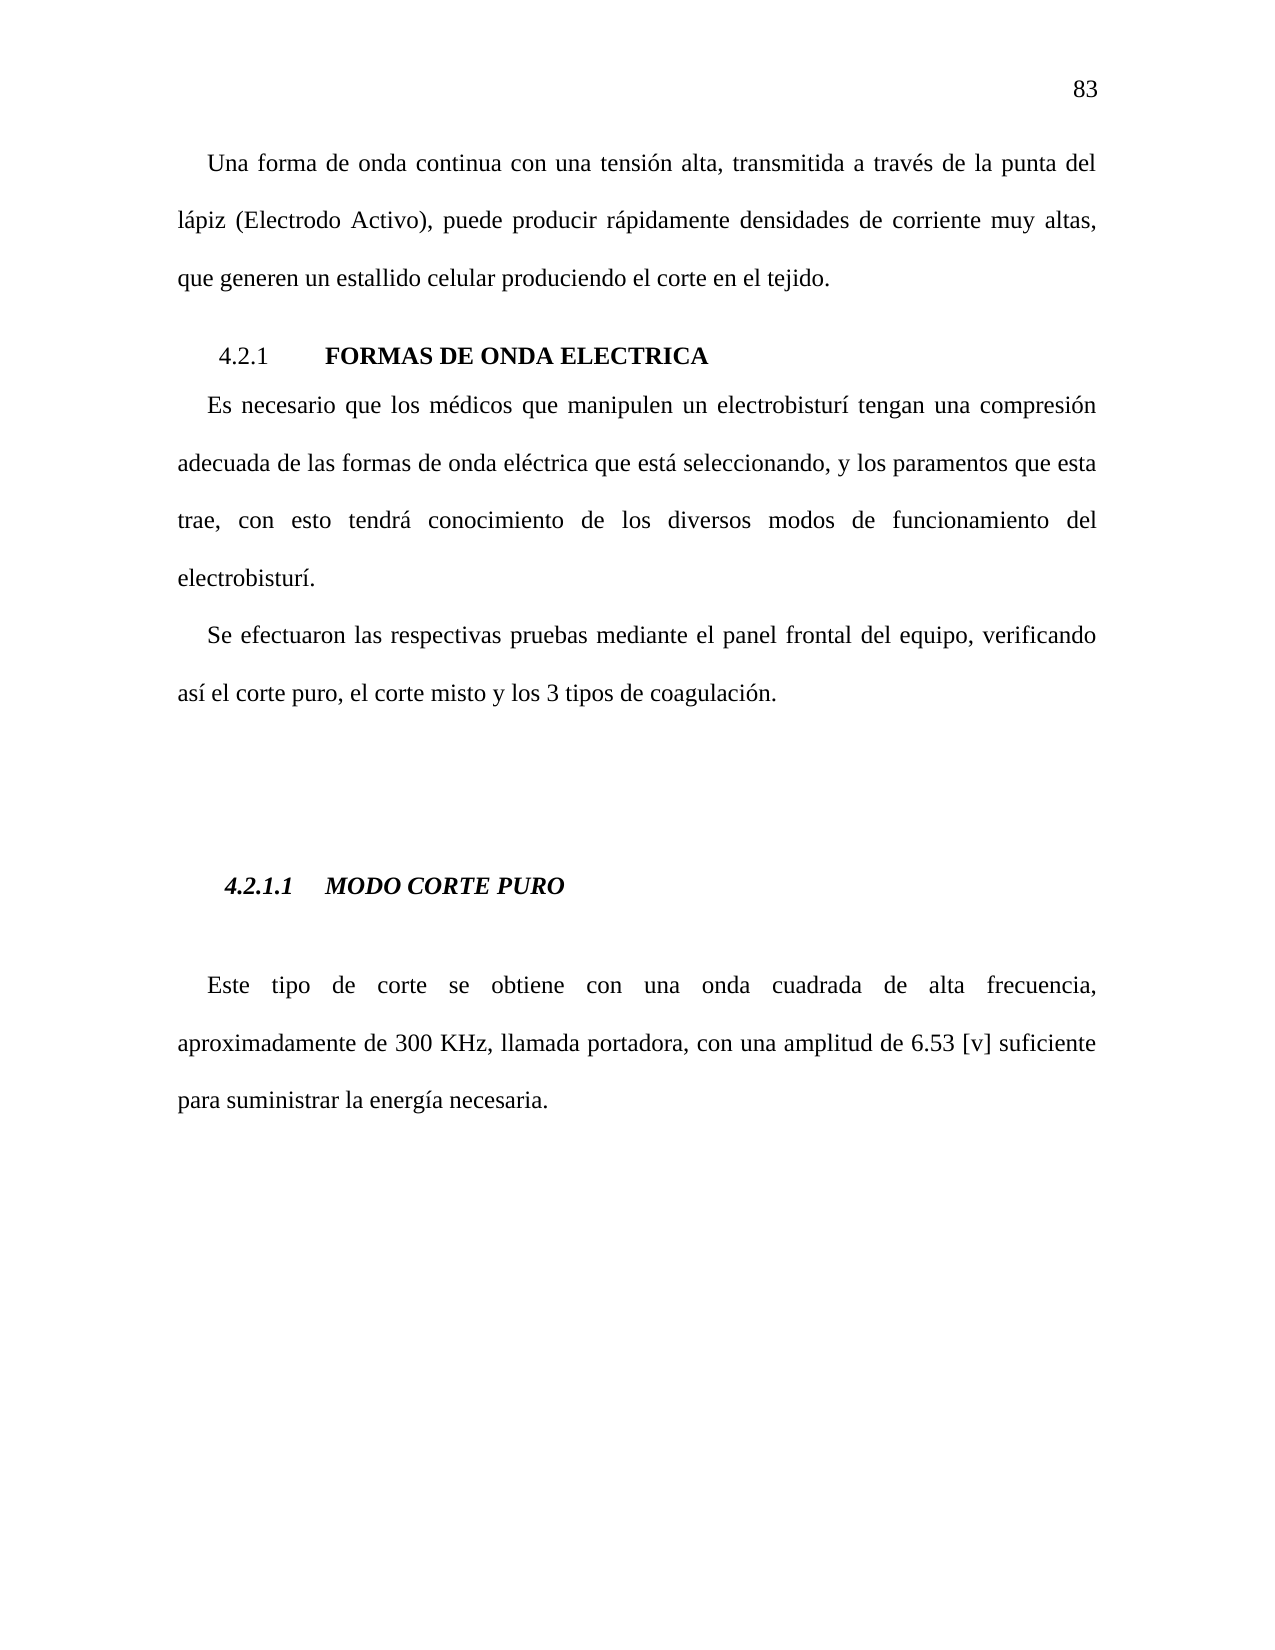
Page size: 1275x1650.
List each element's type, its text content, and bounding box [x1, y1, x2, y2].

text Se efectuaron las respectivas pruebas mediante el panel frontal del equipo, verificando así el corte puro, el corte misto y los 3 tipos de coagulación. [177, 621, 1098, 707]
subtitle MODO CORTE PURO [177, 871, 1098, 900]
text Es necesario que los médicos que manipulen un electrobisturí tengan una compresión adecuada de las formas de onda eléctrica que está seleccionando, y los paramentos que esta trae, con esto tendrá conocimiento de los diversos modos de funcionamiento del electrobisturí. [177, 391, 1098, 592]
text Este tipo de corte se obtiene con una onda cuadrada de alta frecuencia, aproximadamente de 300 KHz, llamada portadora, con una amplitud de 6.53 [v] suficiente para suministrar la energía necesaria. [177, 970, 1098, 1114]
subtitle FORMAS DE ONDA ELECTRICA [177, 341, 1098, 370]
text Una forma de onda continua con una tensión alta, transmitida a través de la punta del lápiz (Electrodo Activo), puede producir rápidamente densidades de corriente muy altas, que generen un estallido celular produciendo el corte en el tejido. [177, 148, 1098, 291]
